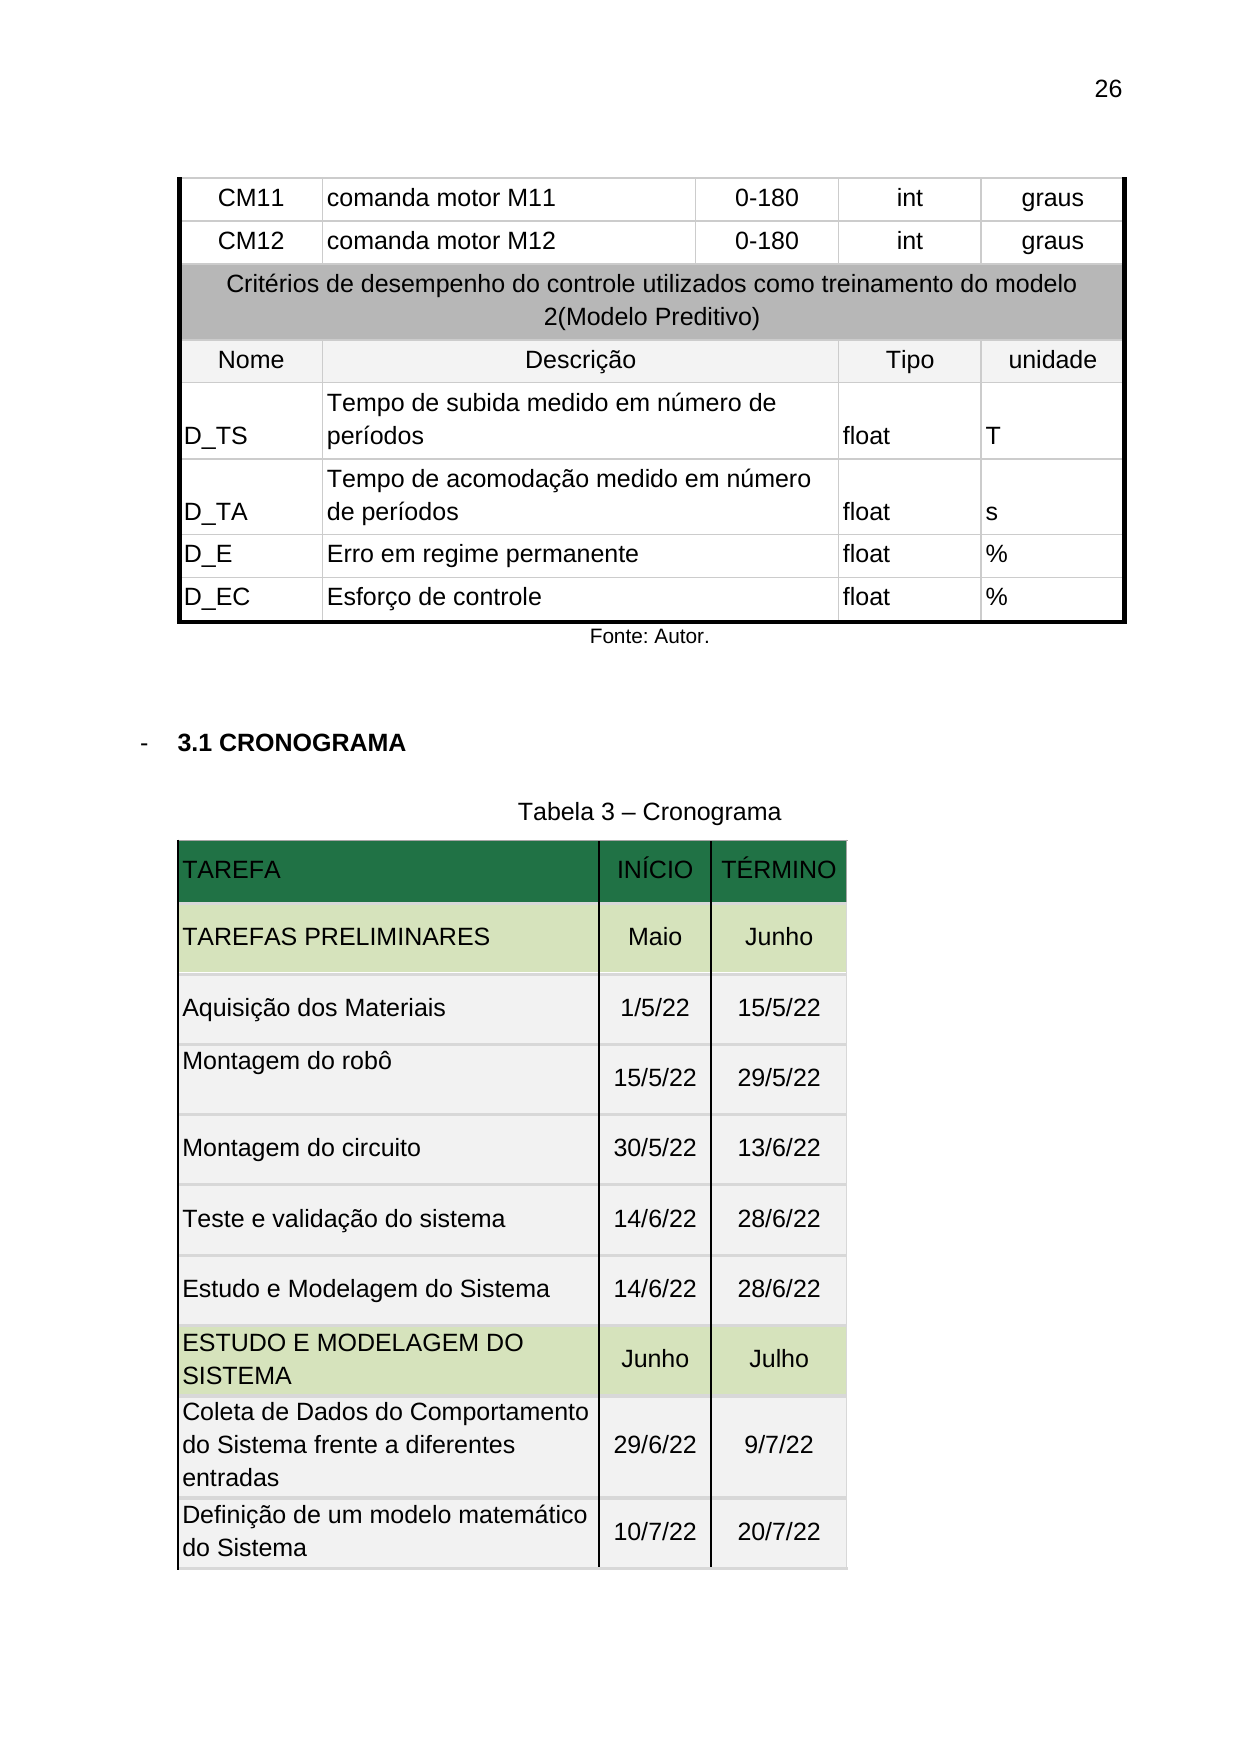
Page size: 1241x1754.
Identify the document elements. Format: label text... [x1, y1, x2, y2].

text Fonte: Autor. [177, 624, 1122, 648]
subtitle 3.1 CRONOGRAMA [140, 728, 1122, 757]
text Tabela 3 – Cronograma [177, 796, 1122, 825]
